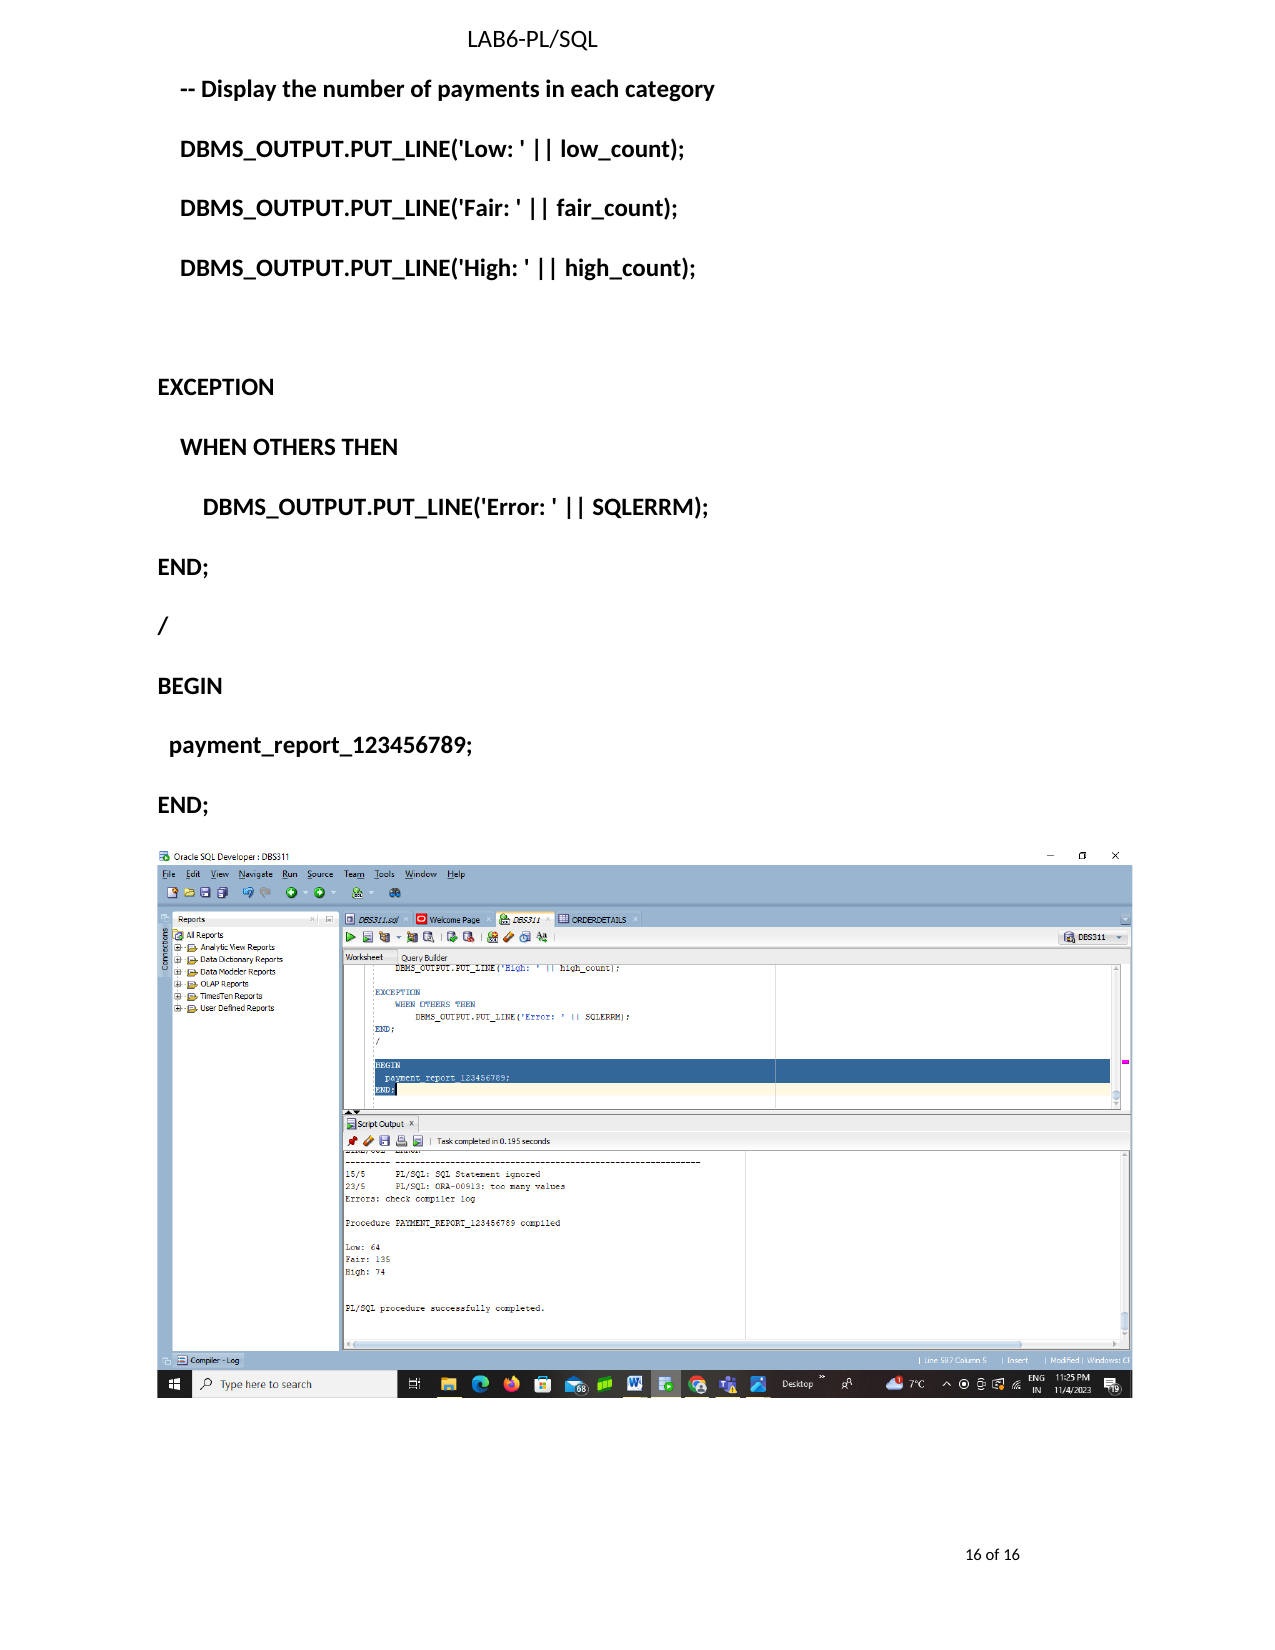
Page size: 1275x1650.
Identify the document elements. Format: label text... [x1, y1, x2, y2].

text DBMS_OUTPUT.PUT_LINE('Low: ' || low_count); [82, 133, 1230, 163]
text EXCEPTION [82, 372, 1230, 402]
text DBMS_OUTPUT.PUT_LINE('Error: ' || SQLERRM); [82, 491, 1230, 521]
text -- Display the number of payments in each category [82, 73, 1230, 104]
text END; [82, 789, 1230, 820]
picture [157, 849, 1133, 1398]
text / [82, 610, 1230, 641]
text DBMS_OUTPUT.PUT_LINE('Fair: ' || fair_count); [82, 192, 1230, 223]
text WHEN OTHERS THEN [82, 431, 1230, 462]
text END; [82, 551, 1230, 581]
text payment_report_123456789; [82, 730, 1230, 760]
text DBMS_OUTPUT.PUT_LINE('High: ' || high_count); [82, 252, 1230, 283]
text BEGIN [82, 670, 1230, 701]
